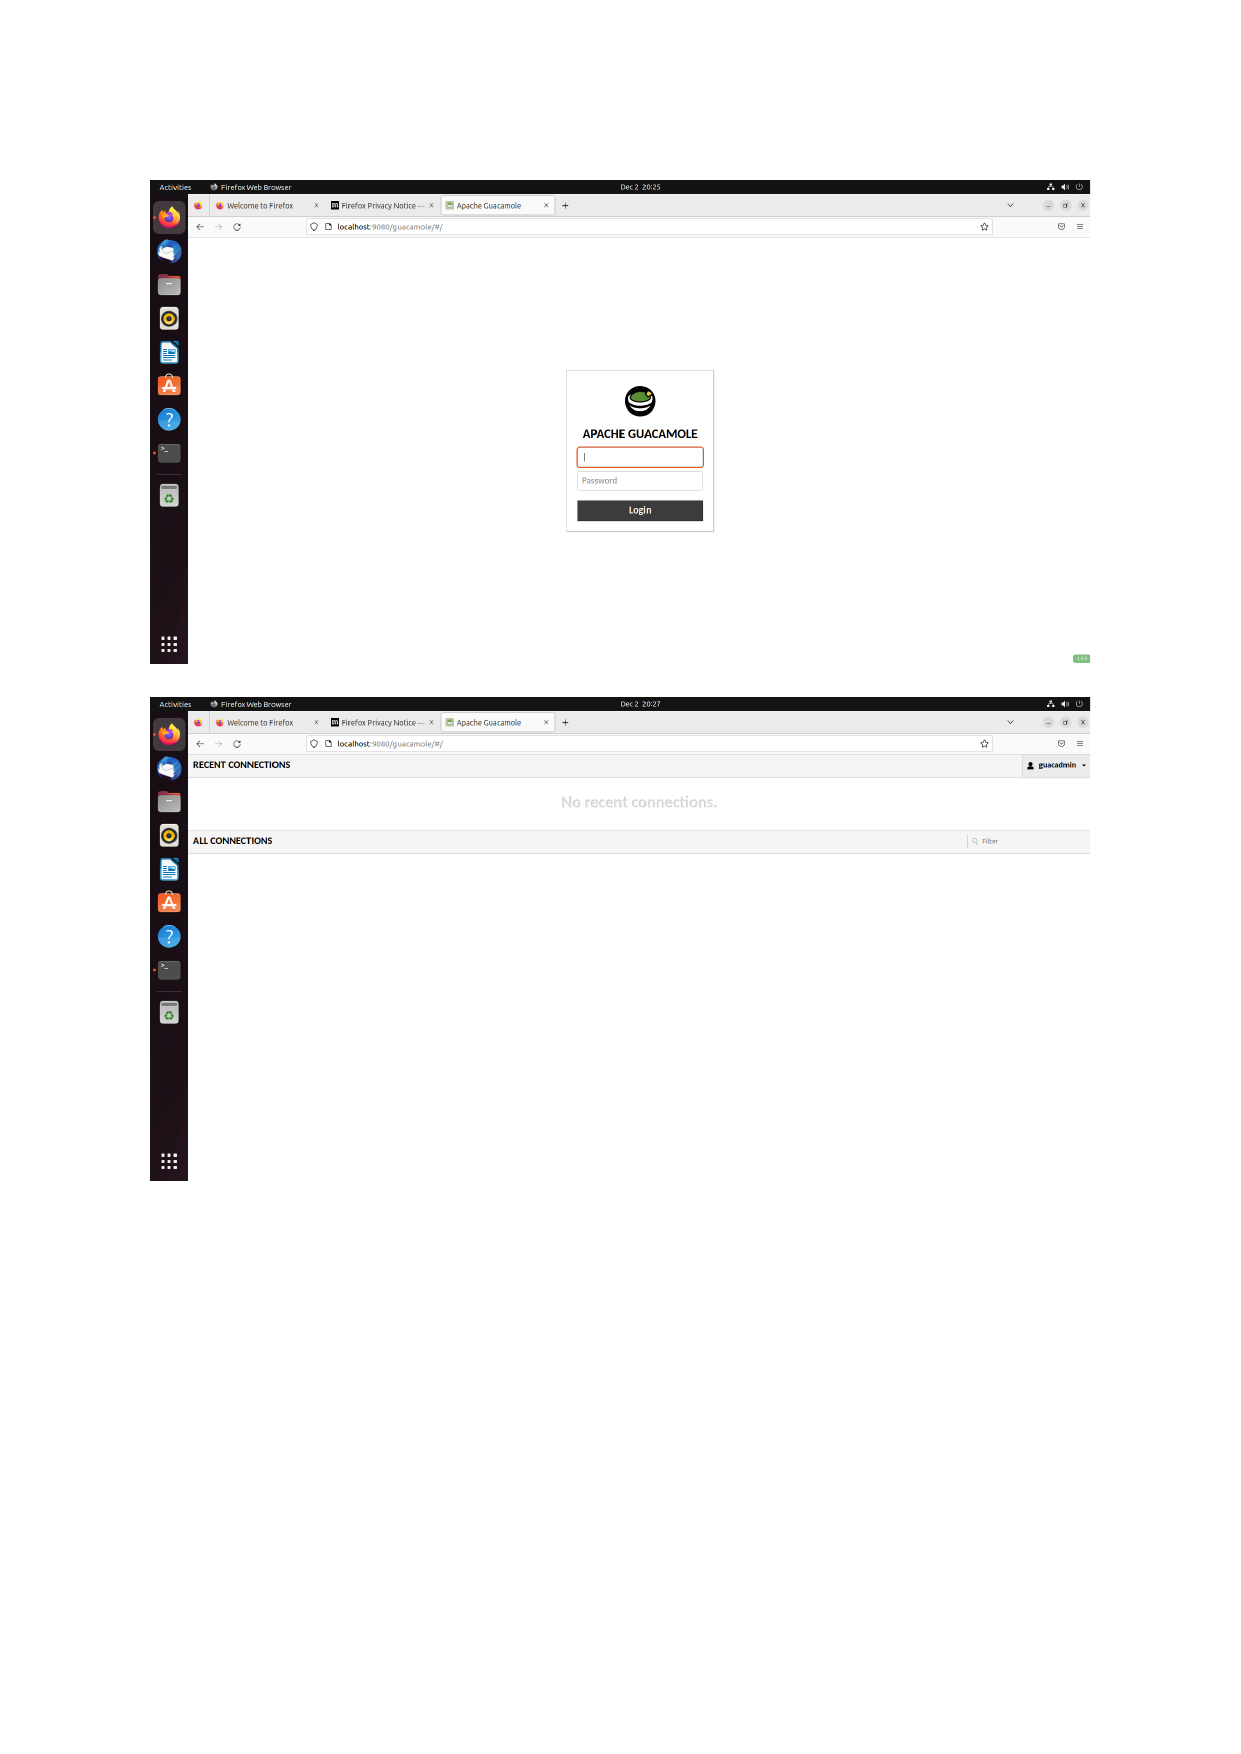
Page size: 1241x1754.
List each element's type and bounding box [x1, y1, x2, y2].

picture [150, 697, 1091, 1181]
picture [150, 180, 1091, 664]
